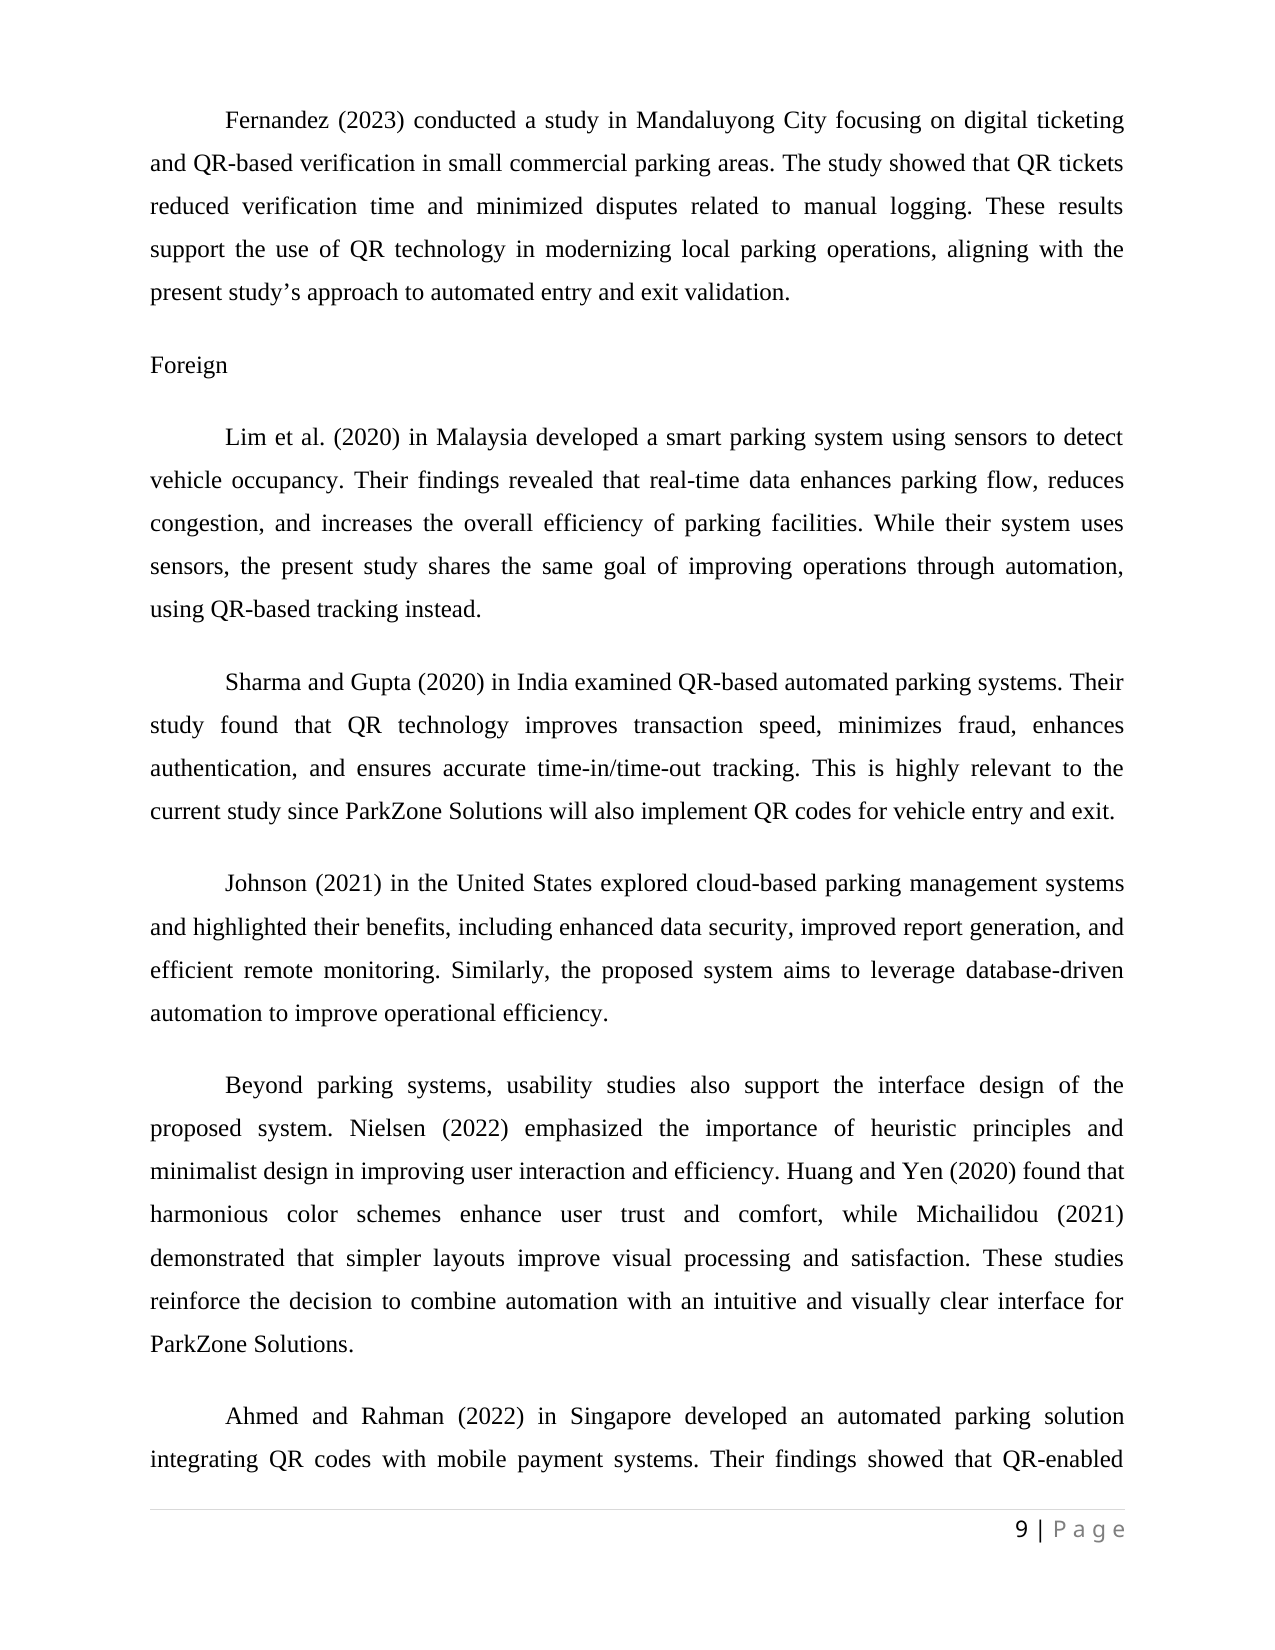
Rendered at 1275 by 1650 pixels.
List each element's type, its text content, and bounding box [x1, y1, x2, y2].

text Foreign [150, 350, 1125, 378]
text Fernandez (2023) conducted a study in Mandaluyong City focusing on digital ticketing and QR-based verification in small commercial parking areas. The study showed that QR tickets reduced verification time and minimized disputes related to manual logging. These results support the use of QR technology in modernizing local parking operations, aligning with the present study’s approach to automated entry and exit validation. [150, 105, 1125, 306]
text Johnson (2021) in the United States explored cloud-based parking management systems and highlighted their benefits, including enhanced data security, improved report generation, and efficient remote monitoring. Similarly, the proposed system aims to leverage database-driven automation to improve operational efficiency. [150, 868, 1125, 1027]
text Lim et al. (2020) in Malaysia developed a smart parking system using sensors to detect vehicle occupancy. Their findings revealed that real-time data enhances parking flow, reduces congestion, and increases the overall efficiency of parking facilities. While their system uses sensors, the present study shares the same goal of improving operations through automation, using QR-based tracking instead. [150, 422, 1125, 623]
text Sharma and Gupta (2020) in India examined QR-based automated parking systems. Their study found that QR technology improves transaction speed, minimizes fraud, enhances authentication, and ensures accurate time-in/time-out tracking. This is highly relevant to the current study since ParkZone Solutions will also implement QR codes for vehicle entry and exit. [150, 667, 1125, 825]
text Beyond parking systems, usability studies also support the interface design of the proposed system. Nielsen (2022) emphasized the importance of heuristic principles and minimalist design in improving user interaction and efficiency. Huang and Yen (2020) found that harmonious color schemes enhance user trust and comfort, while Michailidou (2021) demonstrated that simpler layouts improve visual processing and satisfaction. These studies reinforce the decision to combine automation with an intuitive and visually clear interface for ParkZone Solutions. [150, 1070, 1125, 1358]
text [150, 1401, 1125, 1473]
